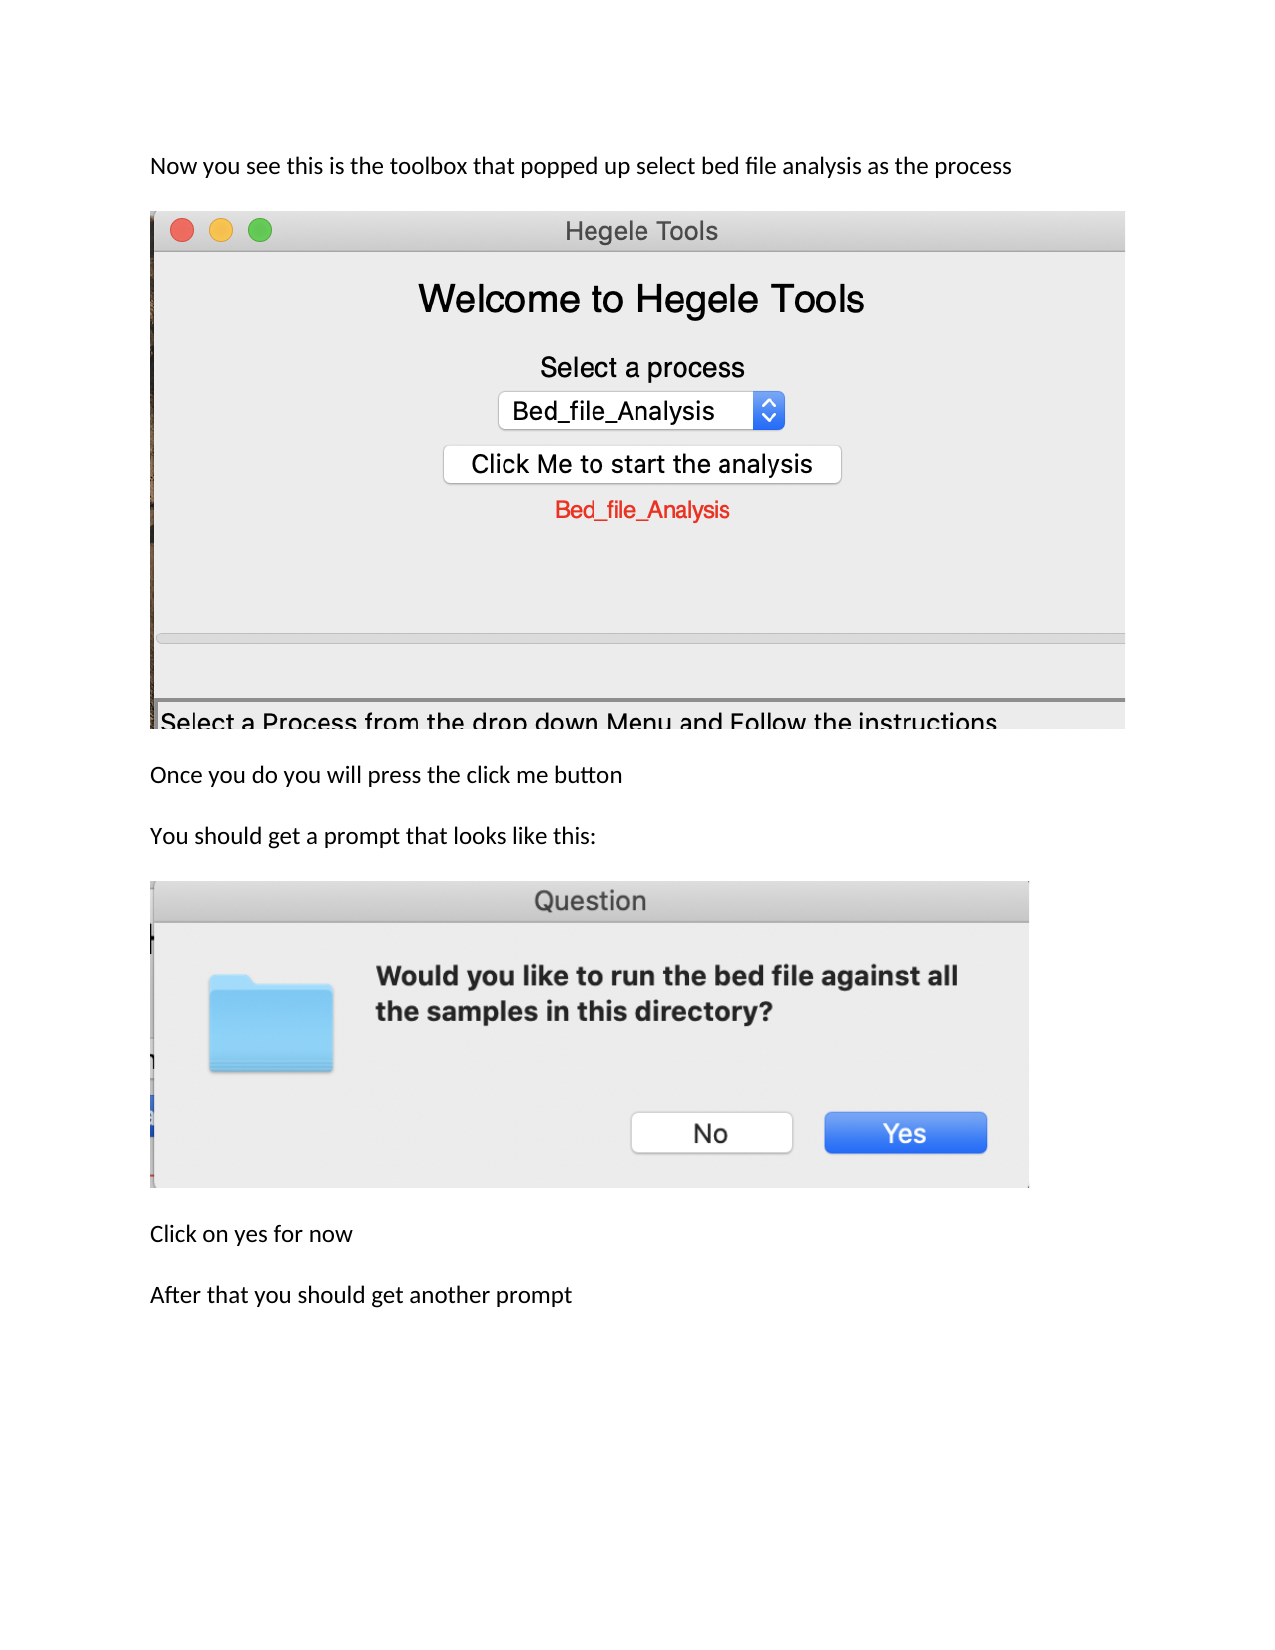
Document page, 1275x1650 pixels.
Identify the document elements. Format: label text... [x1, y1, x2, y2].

text Now you see this is the toolbox that popped up select bed file analysis as the process [150, 150, 1125, 181]
text You should get a prompt that looks like this: [150, 820, 1125, 851]
text Click on yes for now [150, 1218, 1125, 1249]
picture [150, 211, 1125, 729]
picture [150, 881, 1030, 1188]
text After that you should get another prompt [150, 1279, 1125, 1310]
text Once you do you will press the click me button [150, 759, 1125, 790]
